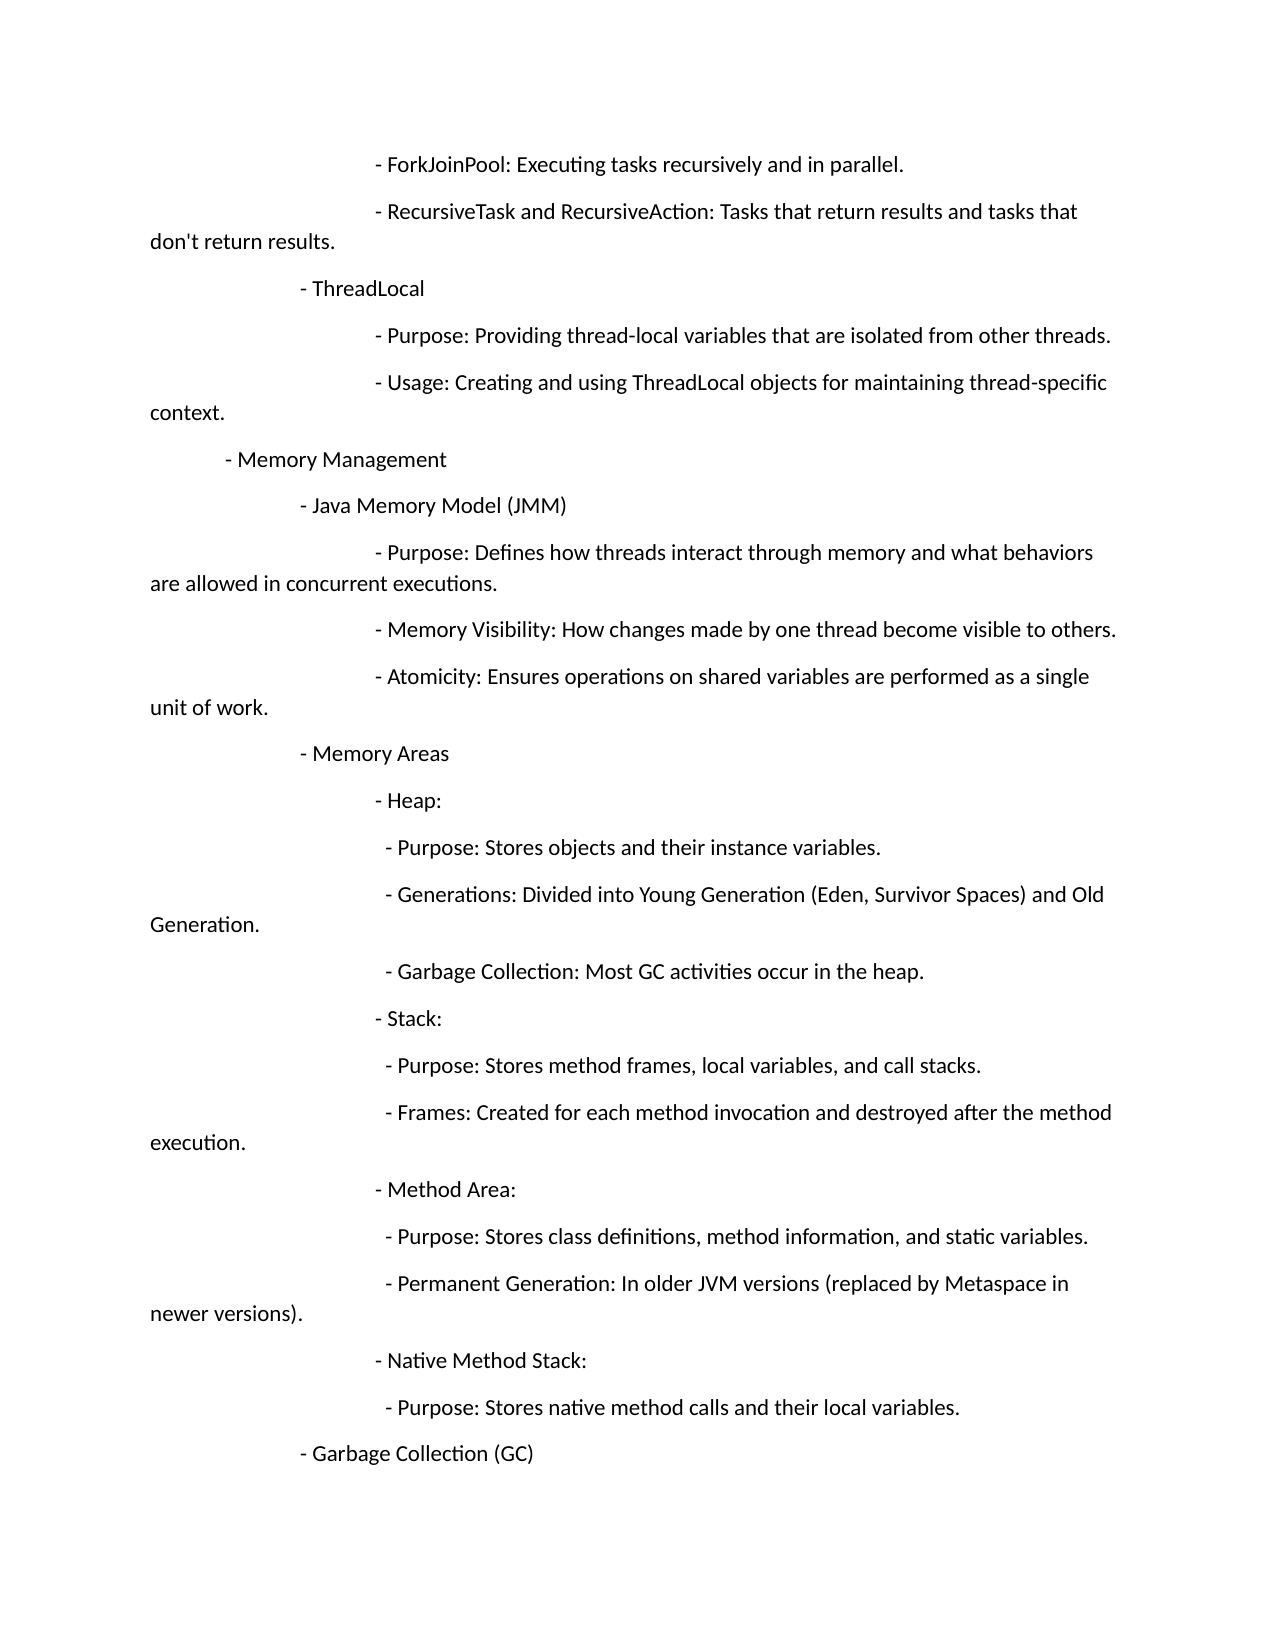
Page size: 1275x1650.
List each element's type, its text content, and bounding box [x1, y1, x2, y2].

text - Purpose: Stores native method calls and their local variables. [150, 1393, 1125, 1421]
text - Memory Visibility: How changes made by one thread become visible to others. [150, 616, 1125, 644]
text - Java Memory Model (JMM) [150, 492, 1125, 520]
text - RecursiveTask and RecursiveAction: Tasks that return results and tasks that don't return results. [150, 197, 1125, 255]
text - Purpose: Providing thread-local variables that are isolated from other threads. [150, 321, 1125, 349]
text - Frames: Created for each method invocation and destroyed after the method execution. [150, 1098, 1125, 1156]
text - Garbage Collection: Most GC activities occur in the heap. [150, 957, 1125, 985]
text - Memory Management [150, 445, 1125, 473]
text - Atomicity: Ensures operations on shared variables are performed as a single unit of work. [150, 662, 1125, 721]
text - Purpose: Stores method frames, local variables, and call stacks. [150, 1051, 1125, 1079]
text - Native Method Stack: [150, 1346, 1125, 1374]
text - Stack: [150, 1004, 1125, 1032]
text - Heap: [150, 786, 1125, 814]
text - ThreadLocal [150, 274, 1125, 302]
text - Garbage Collection (GC) [150, 1439, 1125, 1468]
text - Memory Areas [150, 739, 1125, 768]
text - Method Area: [150, 1175, 1125, 1203]
text - ForkJoinPool: Executing tasks recursively and in parallel. [150, 150, 1125, 178]
text - Usage: Creating and using ThreadLocal objects for maintaining thread-specific context. [150, 368, 1125, 426]
text - Permanent Generation: In older JVM versions (replaced by Metaspace in newer versions). [150, 1269, 1125, 1327]
text - Purpose: Defines how threads interact through memory and what behaviors are allowed in concurrent executions. [150, 538, 1125, 597]
text - Purpose: Stores class definitions, method information, and static variables. [150, 1222, 1125, 1250]
text - Purpose: Stores objects and their instance variables. [150, 833, 1125, 861]
text - Generations: Divided into Young Generation (Eden, Survivor Spaces) and Old Generation. [150, 880, 1125, 938]
